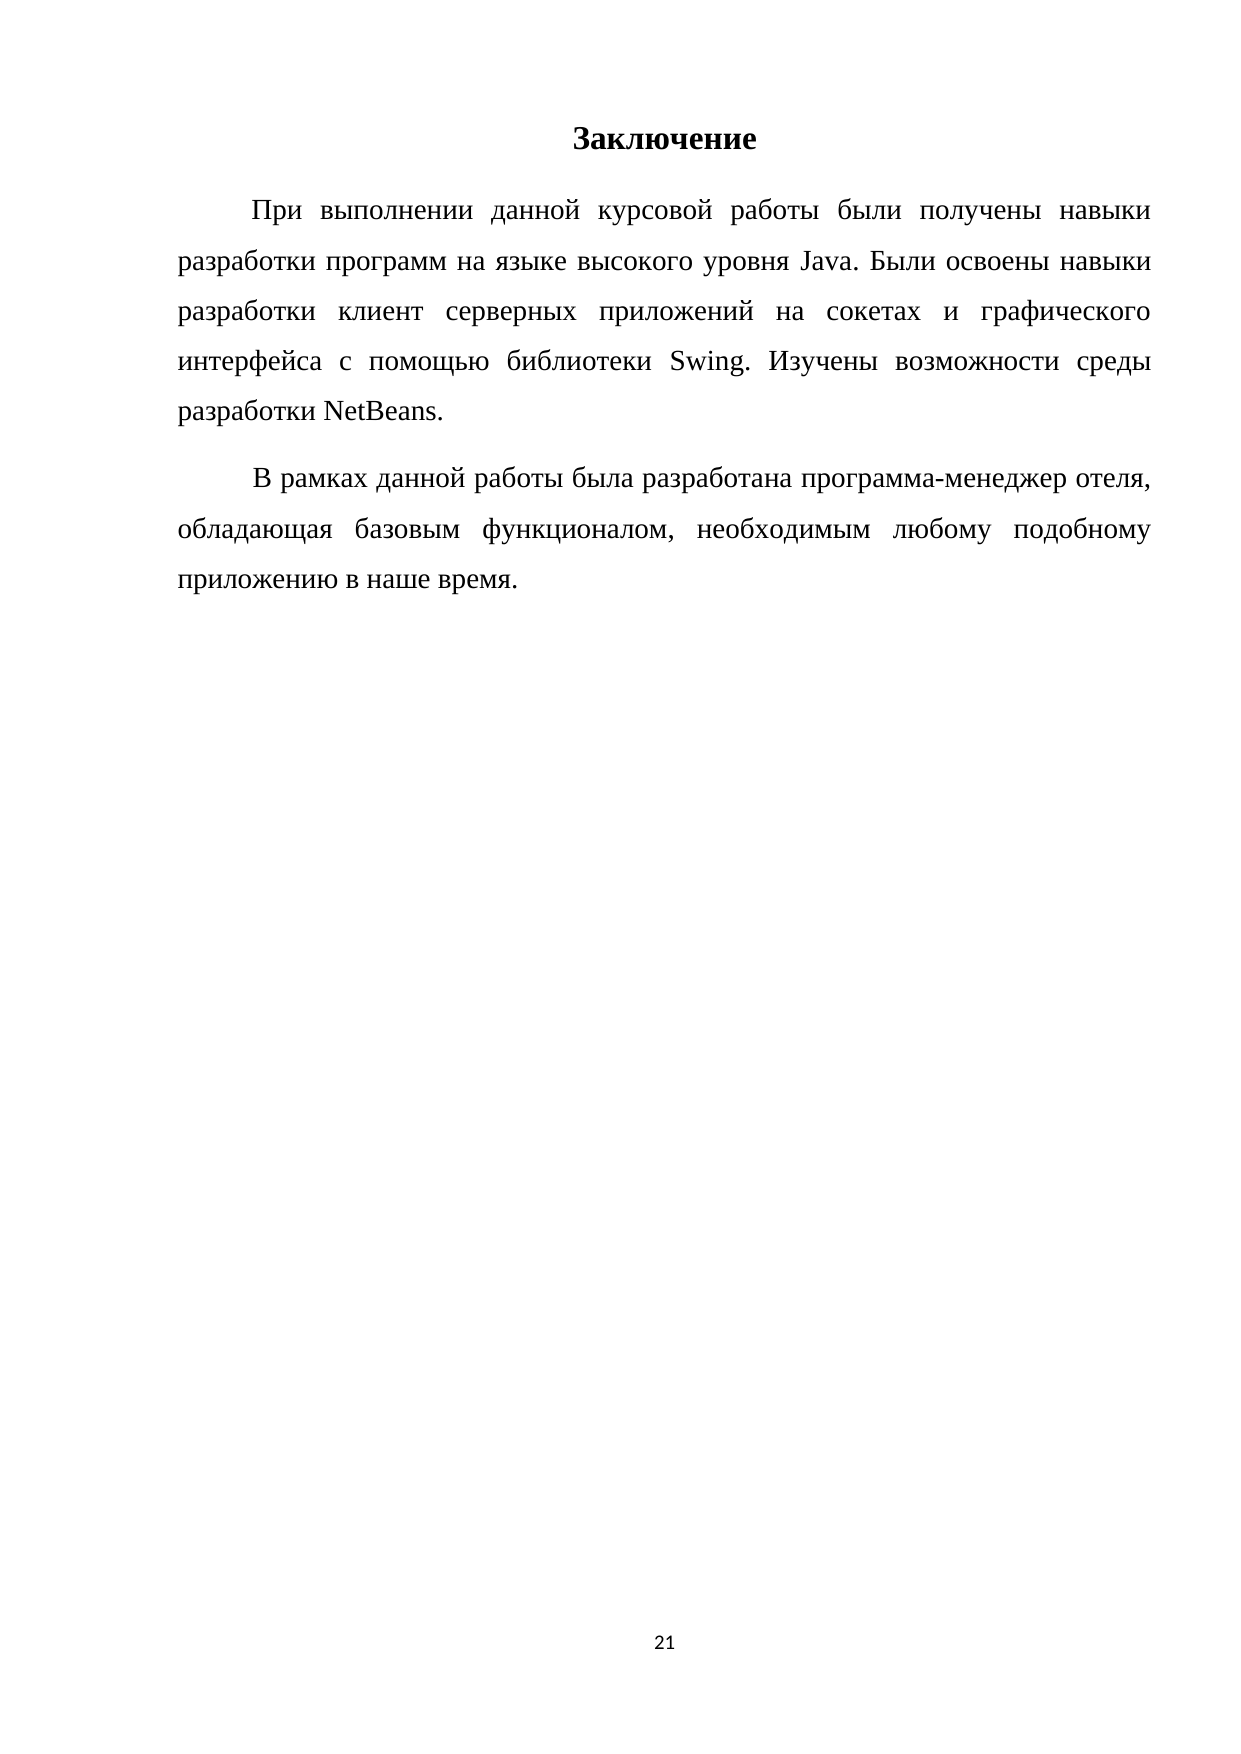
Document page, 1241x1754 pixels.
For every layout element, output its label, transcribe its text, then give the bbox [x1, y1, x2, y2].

text В рамках данной работы была разработана программа-менеджер отеля, обладающая базовым функционалом, необходимым любому подобному приложению в наше время. [177, 461, 1152, 595]
text Заключение [177, 118, 1152, 156]
text При выполнении данной курсовой работы были получены навыки разработки программ на языке высокого уровня Java. Были освоены навыки разработки клиент серверных приложений на сокетах и графического интерфейса с помощью библиотеки Swing. Изучены возможности среды разработки NetBeans. [177, 192, 1152, 427]
